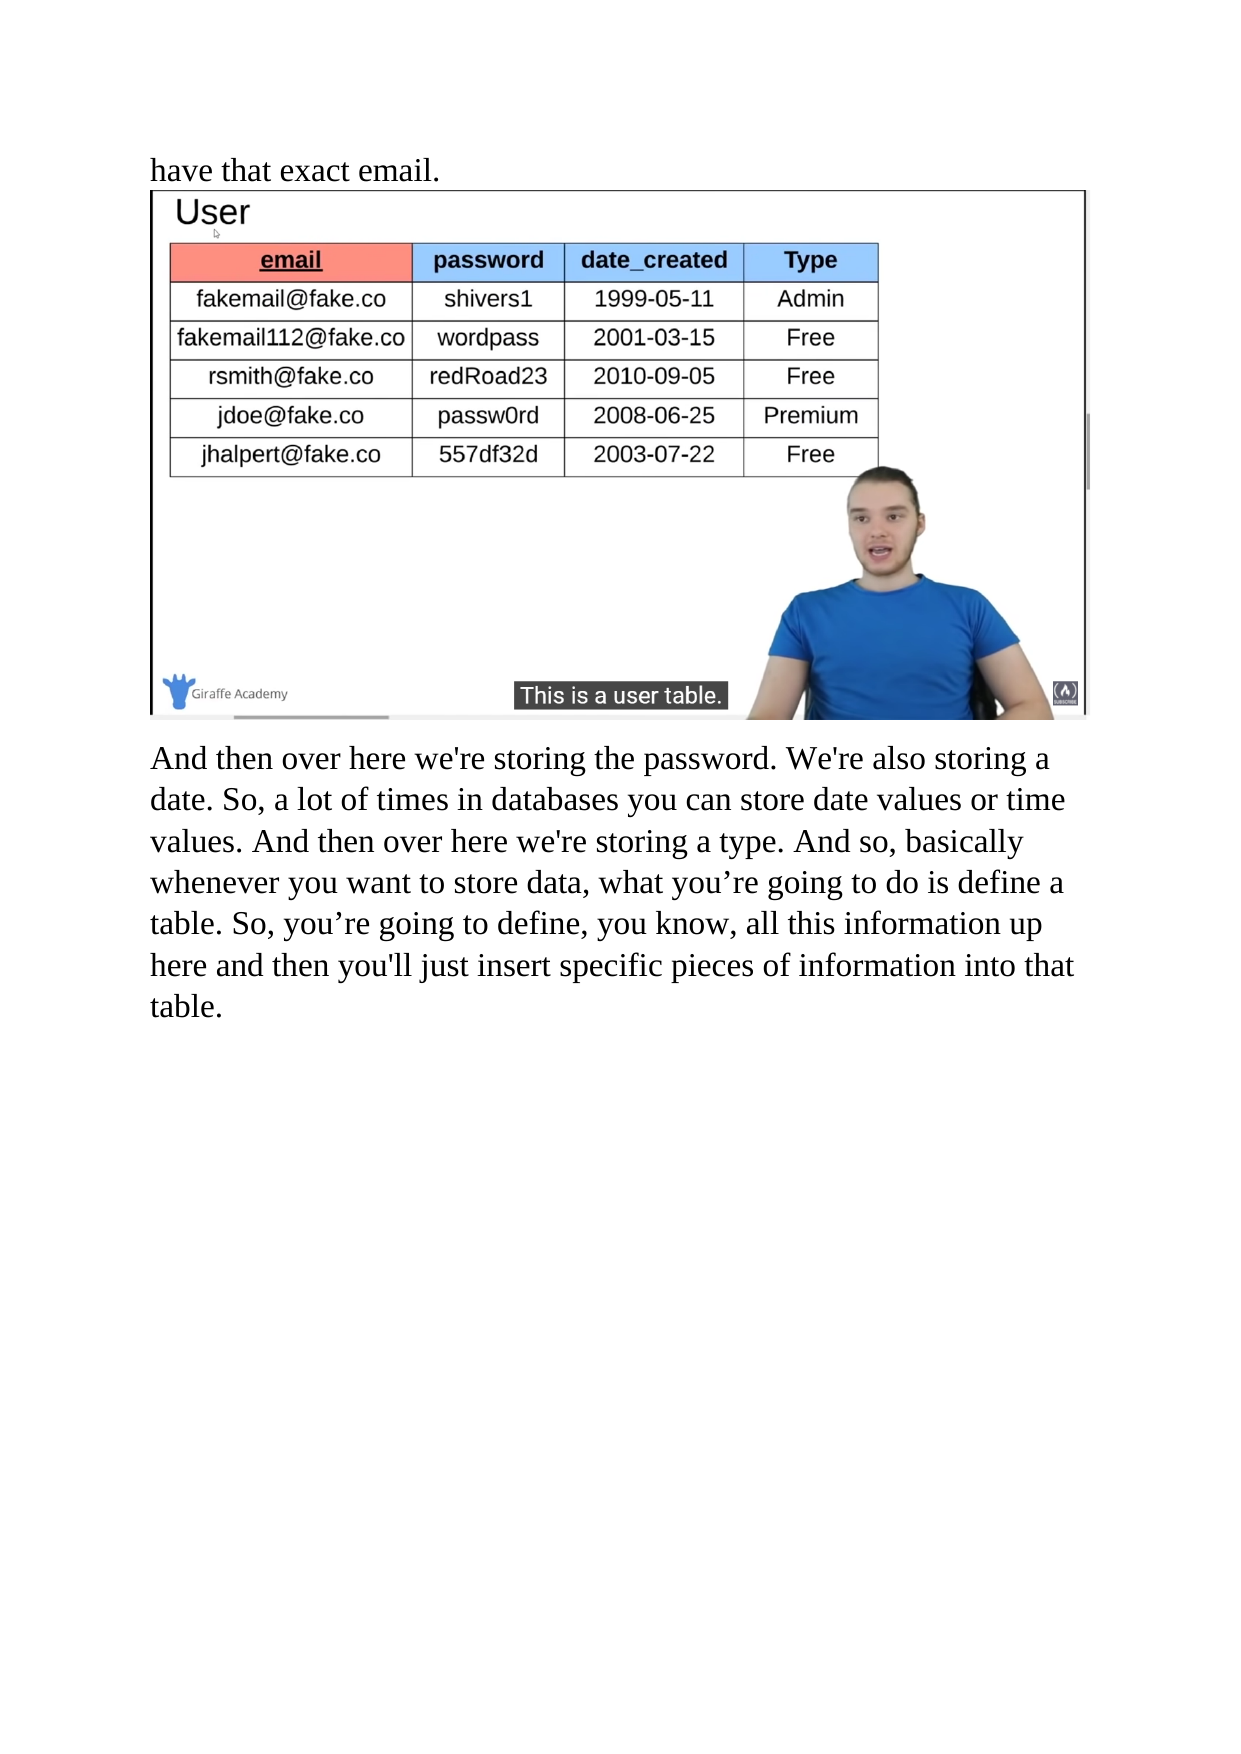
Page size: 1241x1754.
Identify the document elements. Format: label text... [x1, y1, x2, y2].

picture [150, 190, 1091, 720]
text And then over here we're storing the password. We're also storing a date. So, a lot of times in databases you can store date values or time values. And then over here we're storing a type. And so, basically whenever you want to store data, what you’re going to do is define a table. So, you’re going to define, you know, all this information up here and then you'll just insert specific pieces of information into that table. [150, 738, 1090, 1025]
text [150, 150, 1090, 190]
